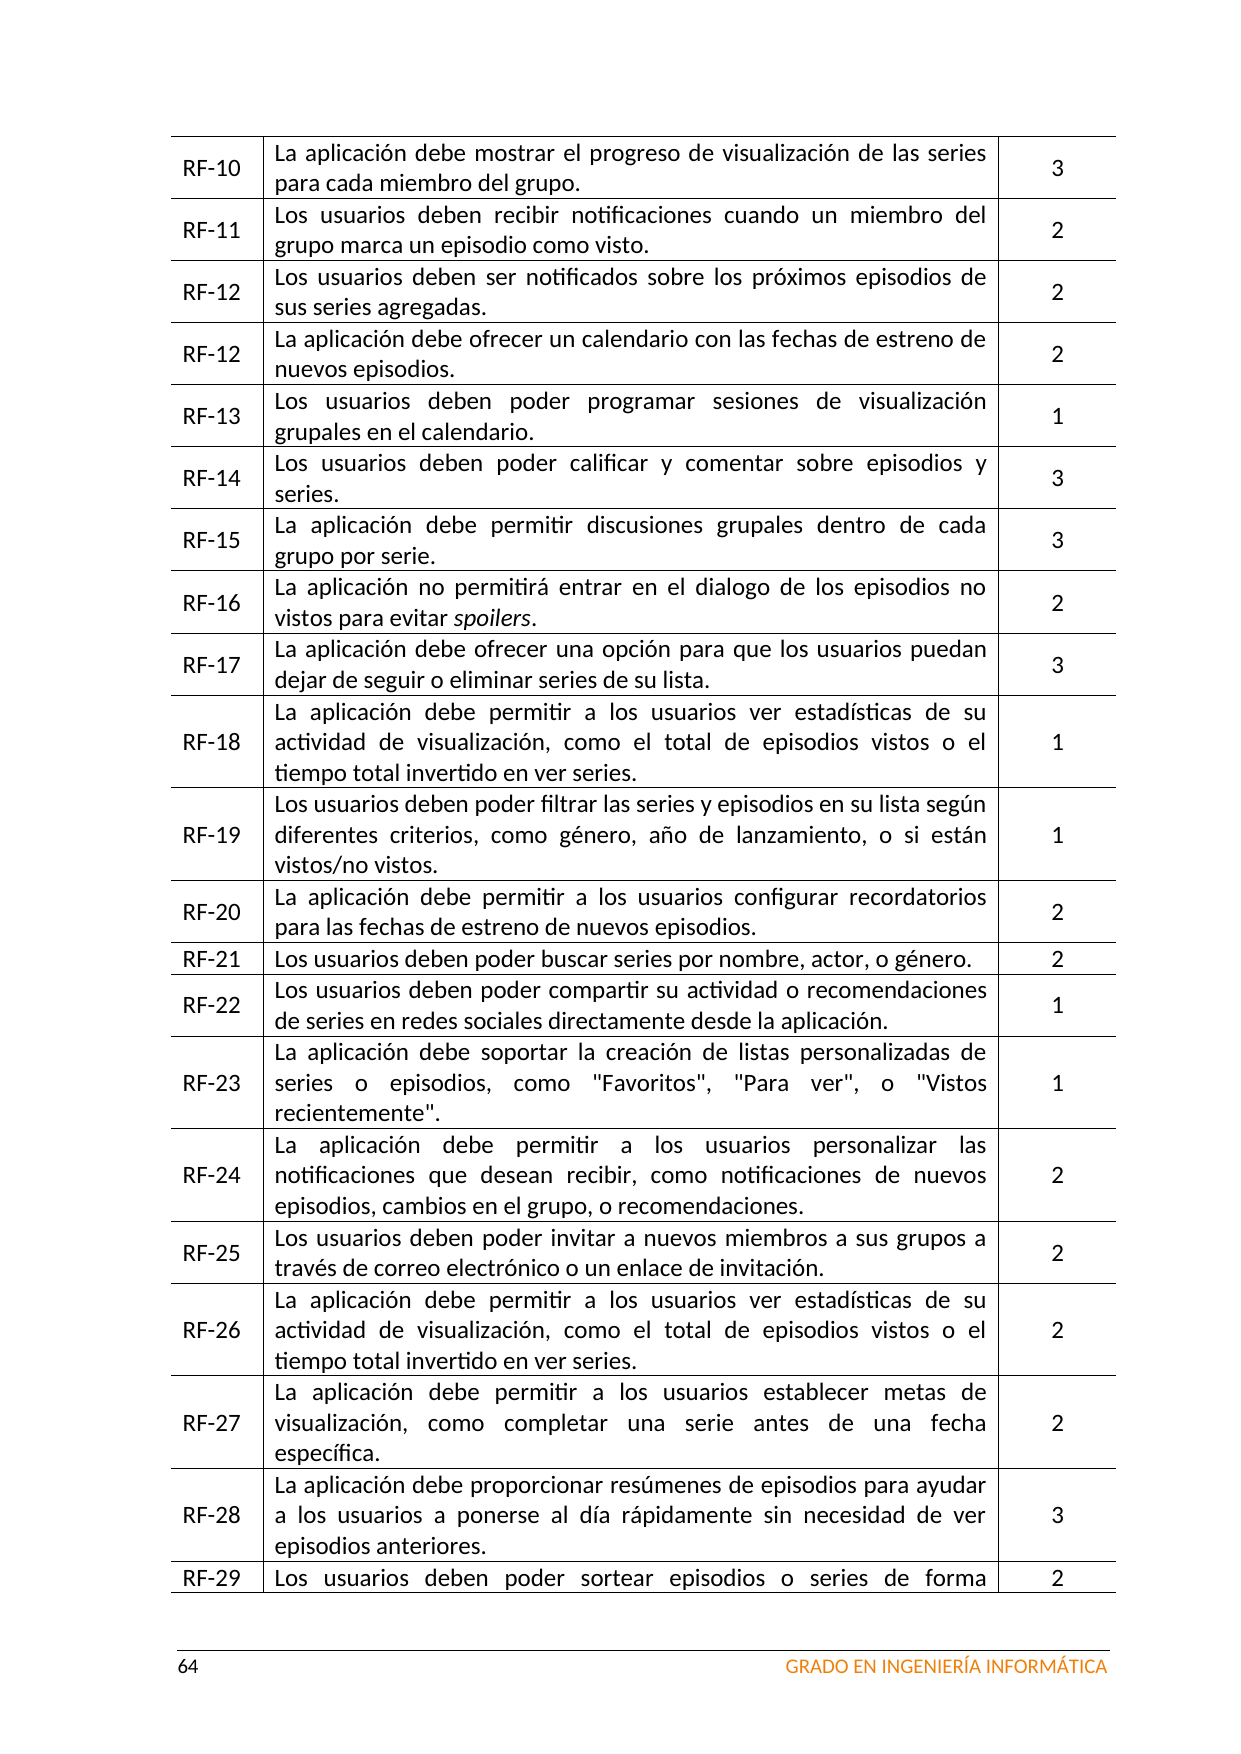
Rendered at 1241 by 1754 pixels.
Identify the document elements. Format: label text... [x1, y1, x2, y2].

table_cell RF-24 [171, 1129, 263, 1221]
table_cell 3 [999, 634, 1116, 694]
table_cell RF-26 [171, 1284, 263, 1375]
table_cell La aplicación debe proporcionar resúmenes de episodios para ayudar a los usuarios a ponerse al día rápidamente sin necesidad de ver episodios anteriores. [264, 1469, 998, 1561]
table_cell 2 [999, 261, 1116, 322]
table_cell RF-25 [171, 1222, 263, 1283]
table_cell 1 [999, 1037, 1116, 1128]
table_cell 2 [999, 1222, 1116, 1283]
table_cell 2 [999, 571, 1116, 632]
table_cell La aplicación debe permitir a los usuarios personalizar las notificaciones que desean recibir, como notificaciones de nuevos episodios, cambios en el grupo, o recomendaciones. [264, 1129, 998, 1221]
table_cell La aplicación debe permitir a los usuarios establecer metas de visualización, como completar una serie antes de una fecha específica. [264, 1376, 998, 1468]
table_cell Los usuarios deben poder calificar y comentar sobre episodios y series. [264, 447, 998, 508]
table_cell La aplicación debe soportar la creación de listas personalizadas de series o episodios, como "Favoritos", "Para ver", o "Vistos recientemente". [264, 1037, 998, 1128]
table_cell RF-10 [171, 137, 263, 198]
table_cell 3 [999, 447, 1116, 508]
table_cell RF-20 [171, 881, 263, 942]
table_cell La aplicación debe mostrar el progreso de visualización de las series para cada miembro del grupo. [264, 137, 998, 198]
table_cell Los usuarios deben recibir notificaciones cuando un miembro del grupo marca un episodio como visto. [264, 199, 998, 260]
table_cell RF-21 [171, 943, 263, 973]
table_cell RF-22 [171, 975, 263, 1036]
table_cell Los usuarios deben poder invitar a nuevos miembros a sus grupos a través de correo electrónico o un enlace de invitación. [264, 1222, 998, 1283]
table_cell 1 [999, 385, 1116, 446]
table_cell La aplicación debe ofrecer una opción para que los usuarios puedan dejar de seguir o eliminar series de su lista. [264, 634, 998, 694]
table_cell 2 [999, 1376, 1116, 1468]
table_cell RF-18 [171, 696, 263, 787]
table_cell Los usuarios deben poder filtrar las series y episodios en su lista según diferentes criterios, como género, año de lanzamiento, o si están vistos/no vistos. [264, 788, 998, 880]
table_cell 3 [999, 1469, 1116, 1561]
table_cell La aplicación debe permitir a los usuarios ver estadísticas de su actividad de visualización, como el total de episodios vistos o el tiempo total invertido en ver series. [264, 696, 998, 787]
table_cell La aplicación no permitirá entrar en el dialogo de los episodios no vistos para evitar spoilers. [264, 571, 998, 632]
table_cell RF-11 [171, 199, 263, 260]
table_cell RF-19 [171, 788, 263, 880]
table_cell La aplicación debe permitir a los usuarios configurar recordatorios para las fechas de estreno de nuevos episodios. [264, 881, 998, 942]
table_cell 2 [999, 1129, 1116, 1221]
table_cell 2 [999, 1284, 1116, 1375]
table_cell 1 [999, 788, 1116, 880]
table_cell 3 [999, 137, 1116, 198]
table_cell Los usuarios deben ser notificados sobre los próximos episodios de sus series agregadas. [264, 261, 998, 322]
table_cell 3 [999, 509, 1116, 570]
table_cell 2 [999, 199, 1116, 260]
table_cell RF-12 [171, 261, 263, 322]
table_cell La aplicación debe ofrecer un calendario con las fechas de estreno de nuevos episodios. [264, 323, 998, 384]
table_cell RF-16 [171, 571, 263, 632]
table_cell RF-27 [171, 1376, 263, 1468]
table_cell Los usuarios deben poder buscar series por nombre, actor, o género. [264, 943, 998, 973]
table_cell RF-29 [171, 1562, 263, 1592]
table_cell RF-15 [171, 509, 263, 570]
table_cell 1 [999, 975, 1116, 1036]
table_cell RF-23 [171, 1037, 263, 1128]
table_cell 2 [999, 943, 1116, 973]
table_cell 1 [999, 696, 1116, 787]
table_cell 2 [999, 881, 1116, 942]
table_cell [264, 1562, 998, 1592]
table_cell La aplicación debe permitir discusiones grupales dentro de cada grupo por serie. [264, 509, 998, 570]
table_cell Los usuarios deben poder compartir su actividad o recomendaciones de series en redes sociales directamente desde la aplicación. [264, 975, 998, 1036]
table_cell Los usuarios deben poder programar sesiones de visualización grupales en el calendario. [264, 385, 998, 446]
table_cell RF-28 [171, 1469, 263, 1561]
table_cell 2 [999, 1562, 1116, 1592]
table_cell La aplicación debe permitir a los usuarios ver estadísticas de su actividad de visualización, como el total de episodios vistos o el tiempo total invertido en ver series. [264, 1284, 998, 1375]
table_cell RF-17 [171, 634, 263, 694]
table_cell RF-13 [171, 385, 263, 446]
table_cell RF-14 [171, 447, 263, 508]
table_cell RF-12 [171, 323, 263, 384]
table_cell 2 [999, 323, 1116, 384]
